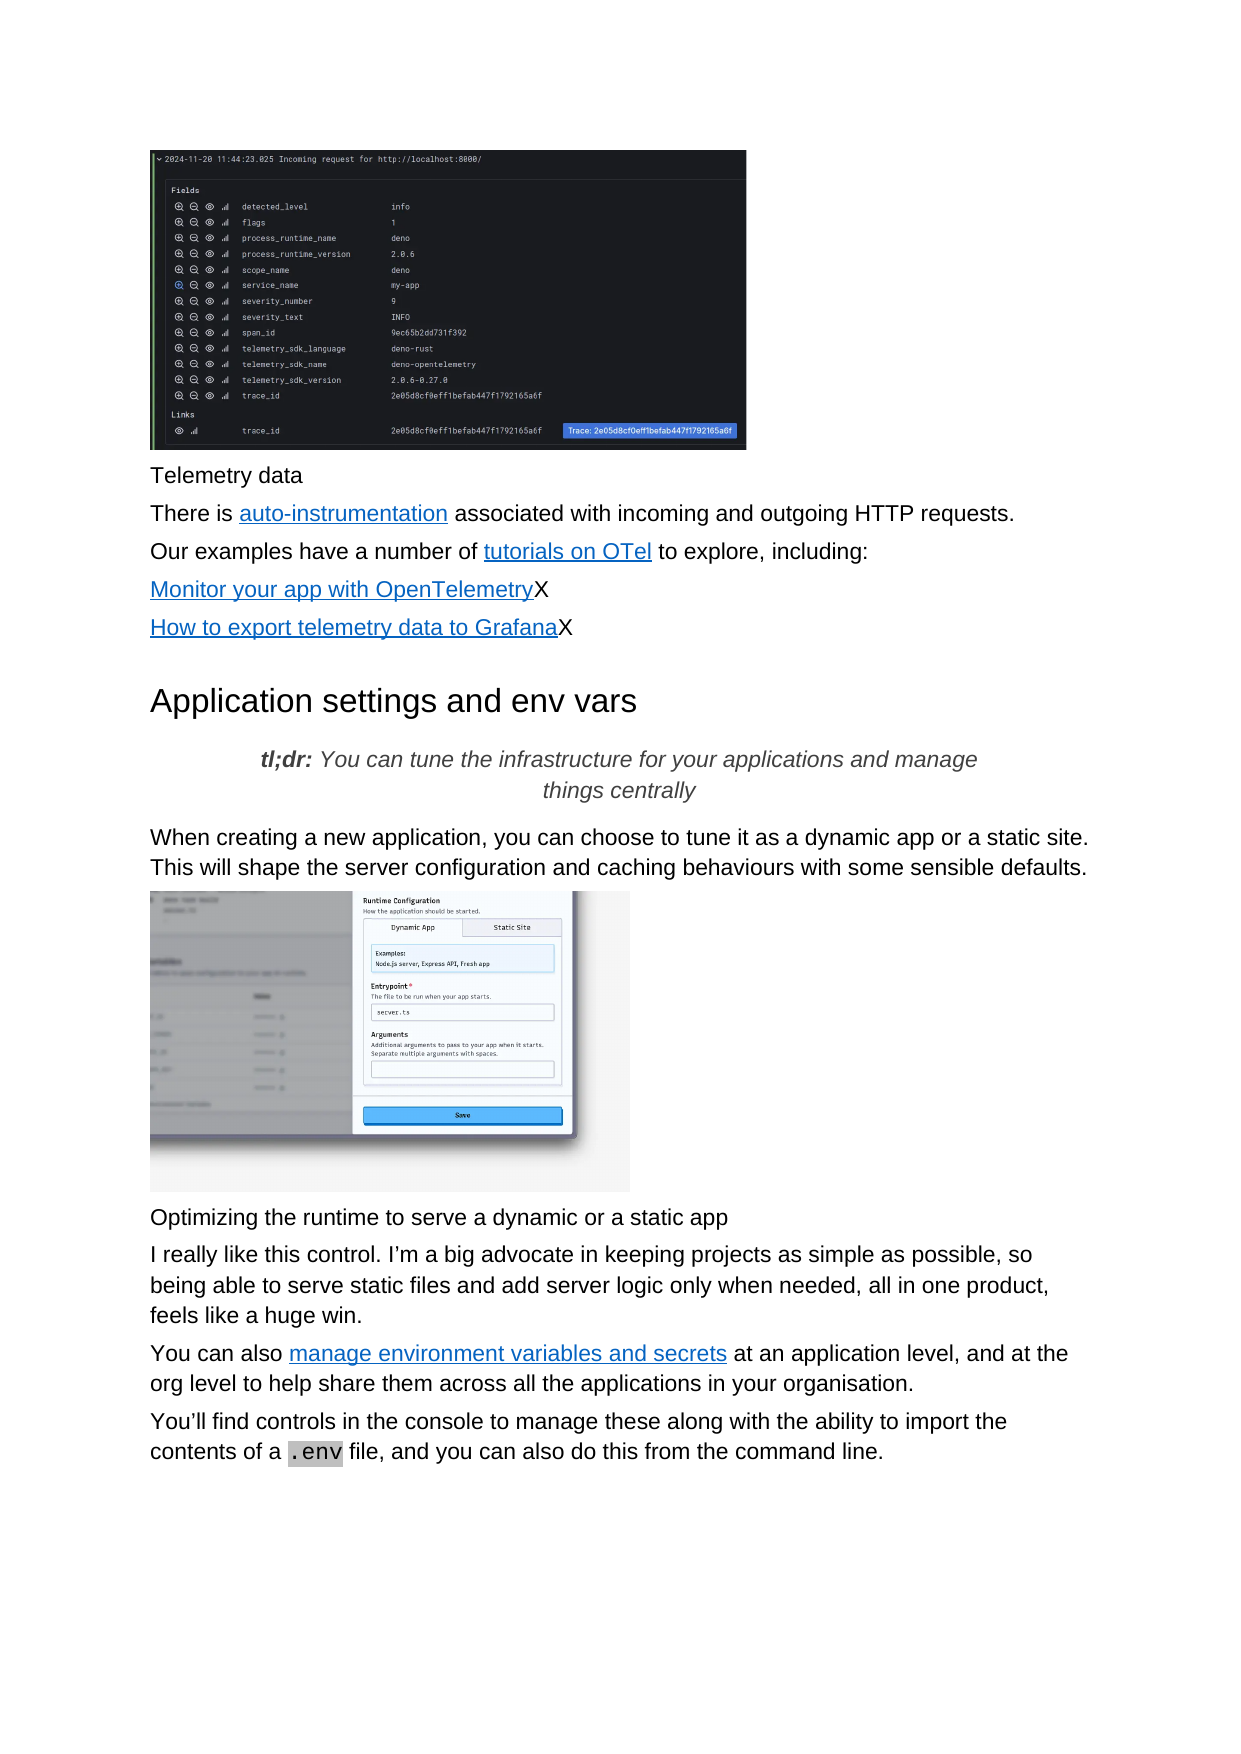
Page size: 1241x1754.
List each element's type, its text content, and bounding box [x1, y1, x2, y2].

picture [150, 150, 747, 450]
text I really like this control. I’m a big advocate in keeping projects as simple as possible, so being able to serve static files and add server logic only when needed, all in one product, feels like a huge win. [150, 1241, 1090, 1328]
text There is auto-instrumentation associated with incoming and outgoing HTTP requests. [150, 500, 1090, 526]
text tl;dr: You can tune the infrastructure for your applications and manage things centrally [240, 746, 1000, 803]
text You’ll find controls in the console to manage these along with the ability to import the contents of a .env file, and you can also do this from the command line. [150, 1408, 1090, 1467]
text Telemetry data [150, 462, 1090, 488]
subtitle Application settings and env vars [150, 681, 1090, 720]
text Our examples have a number of tutorials on OTel to explore, including: [150, 538, 1090, 564]
text You can also manage environment variables and secrets at an application level, and at the org level to help share them across all the applications in your organisation. [150, 1340, 1090, 1396]
picture [150, 891, 630, 1192]
text When creating a new application, you can choose to tune it as a dynamic app or a static site. This will shape the server configuration and caching behaviours with some sensible defaults. [150, 823, 1090, 880]
text Optimizing the runtime to serve a dynamic or a static app [150, 1203, 1090, 1230]
